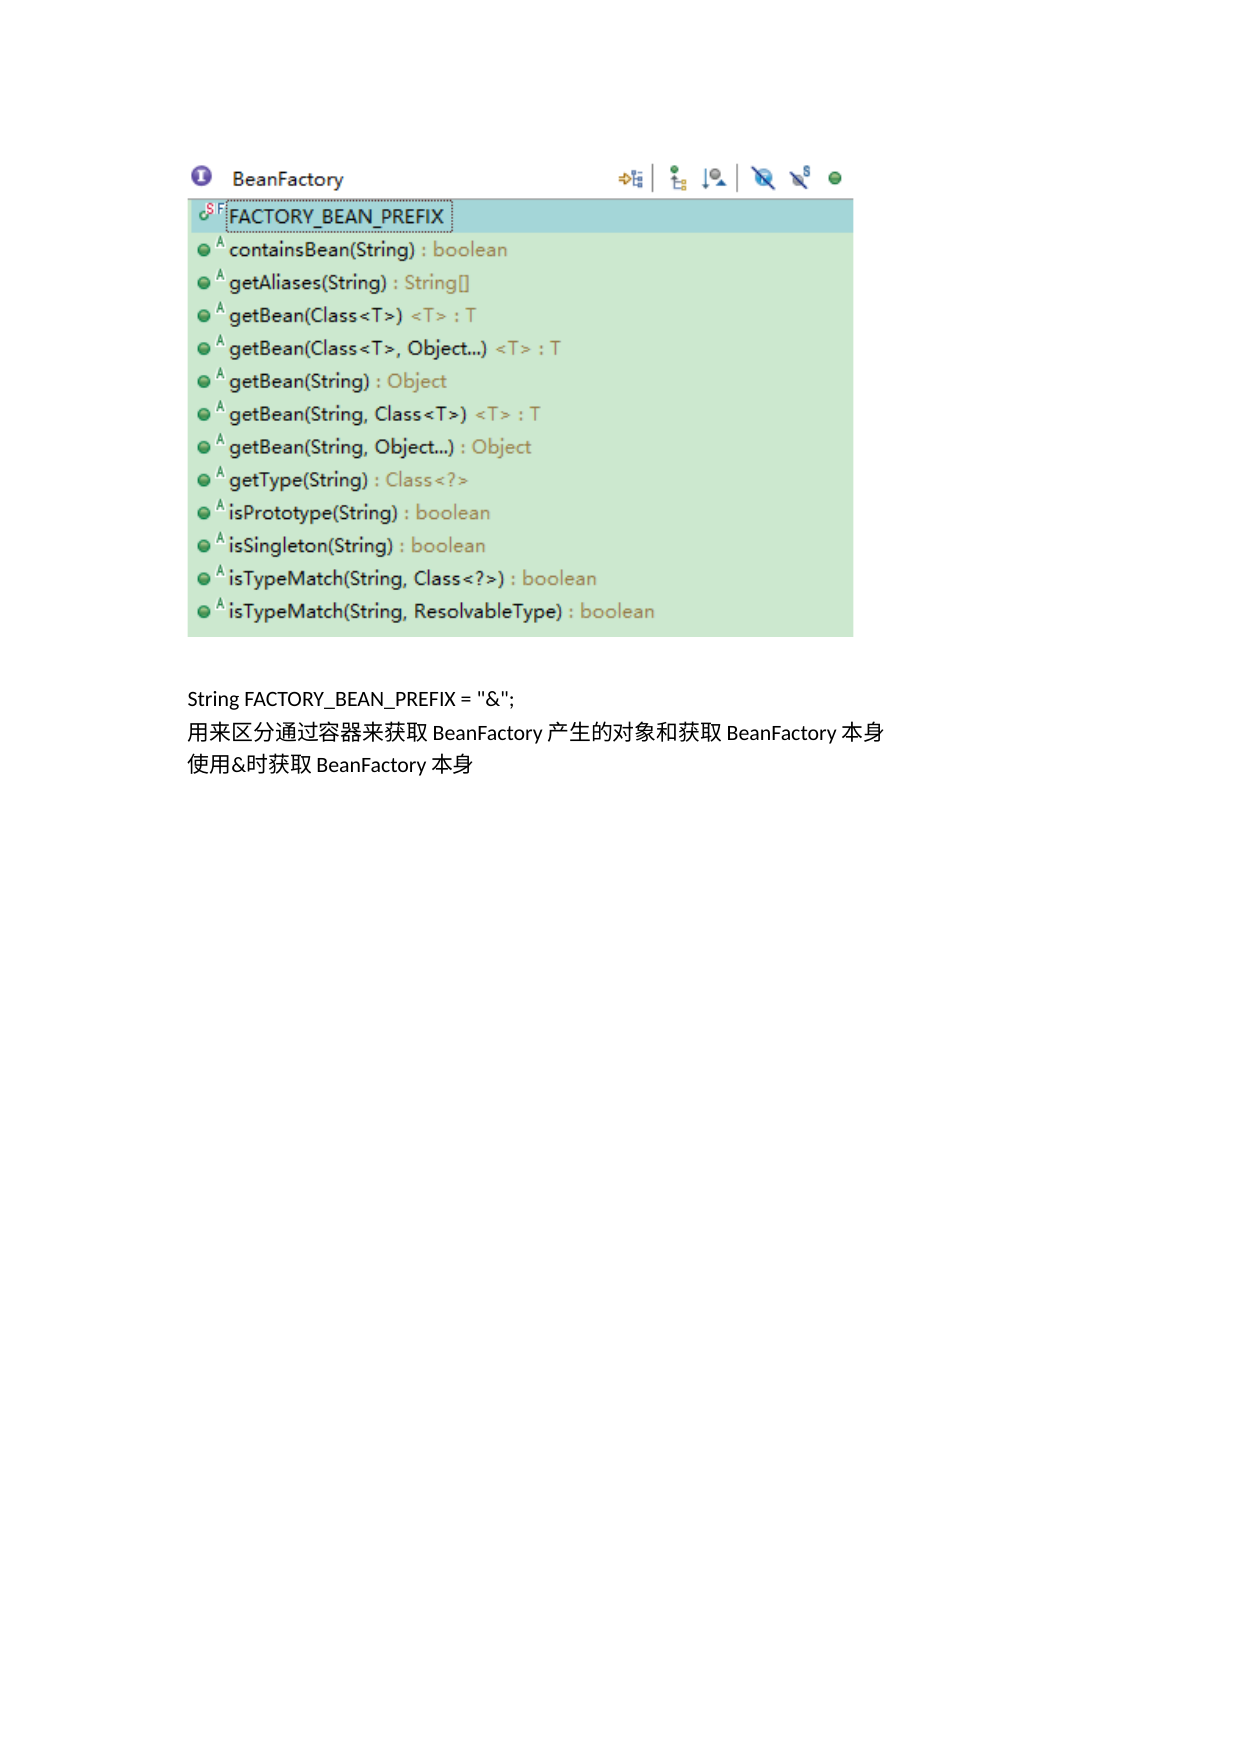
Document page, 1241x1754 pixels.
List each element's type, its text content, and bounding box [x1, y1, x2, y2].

text 使用&时获取BeanFactory本身 [187, 747, 1053, 779]
picture [187, 162, 854, 637]
text 用来区分通过容器来获取BeanFactory产生的对象和获取BeanFactory本身 [187, 714, 1053, 747]
text String FACTORY_BEAN_PREFIX = "&"; [187, 682, 1053, 714]
